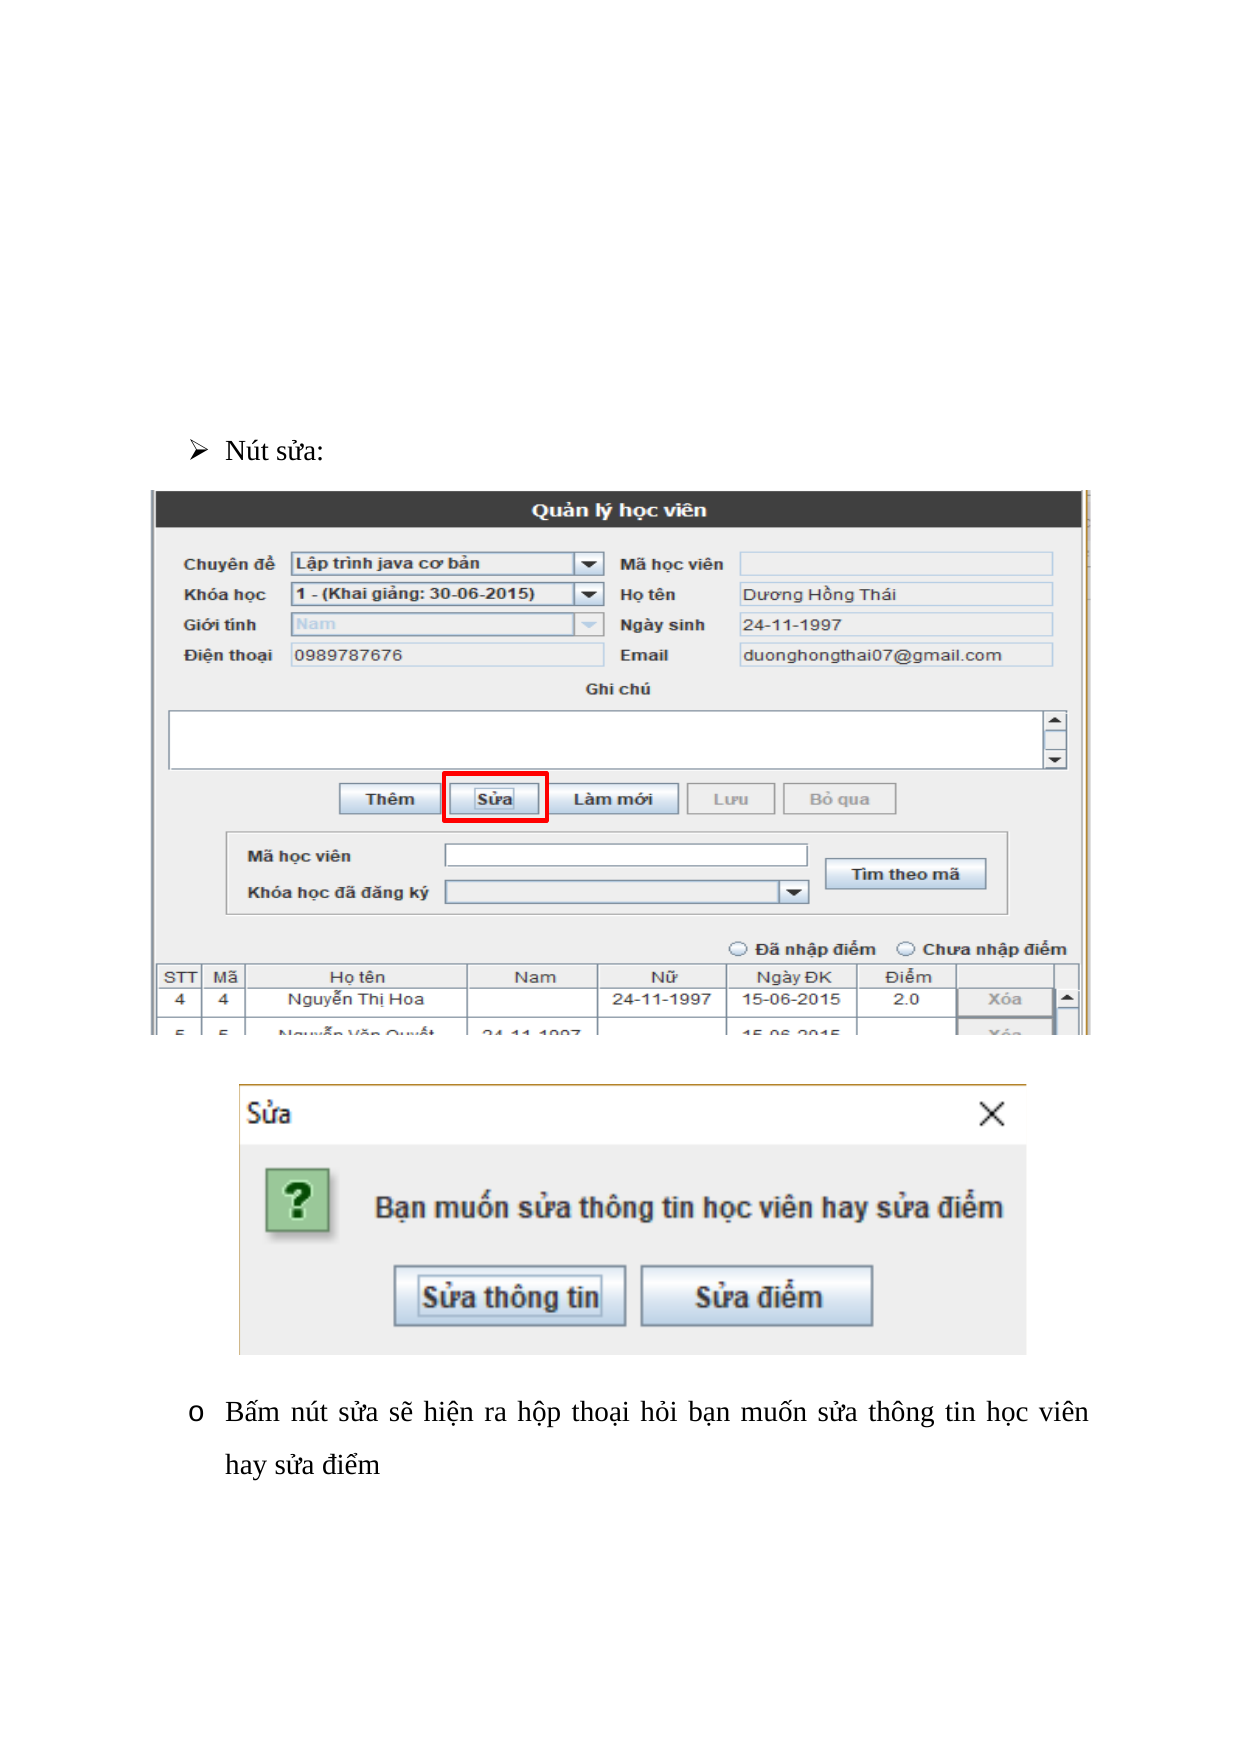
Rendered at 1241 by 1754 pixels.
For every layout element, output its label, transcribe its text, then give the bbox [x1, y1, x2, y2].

picture [150, 490, 1091, 1035]
list Nút sửa: [187, 433, 1090, 466]
picture [239, 1084, 1027, 1355]
list Bấm nút sửa sẽ hiện ra hộp thoại hỏi bạn muốn sửa thông tin học viên hay sửa điểm [187, 1394, 1090, 1481]
